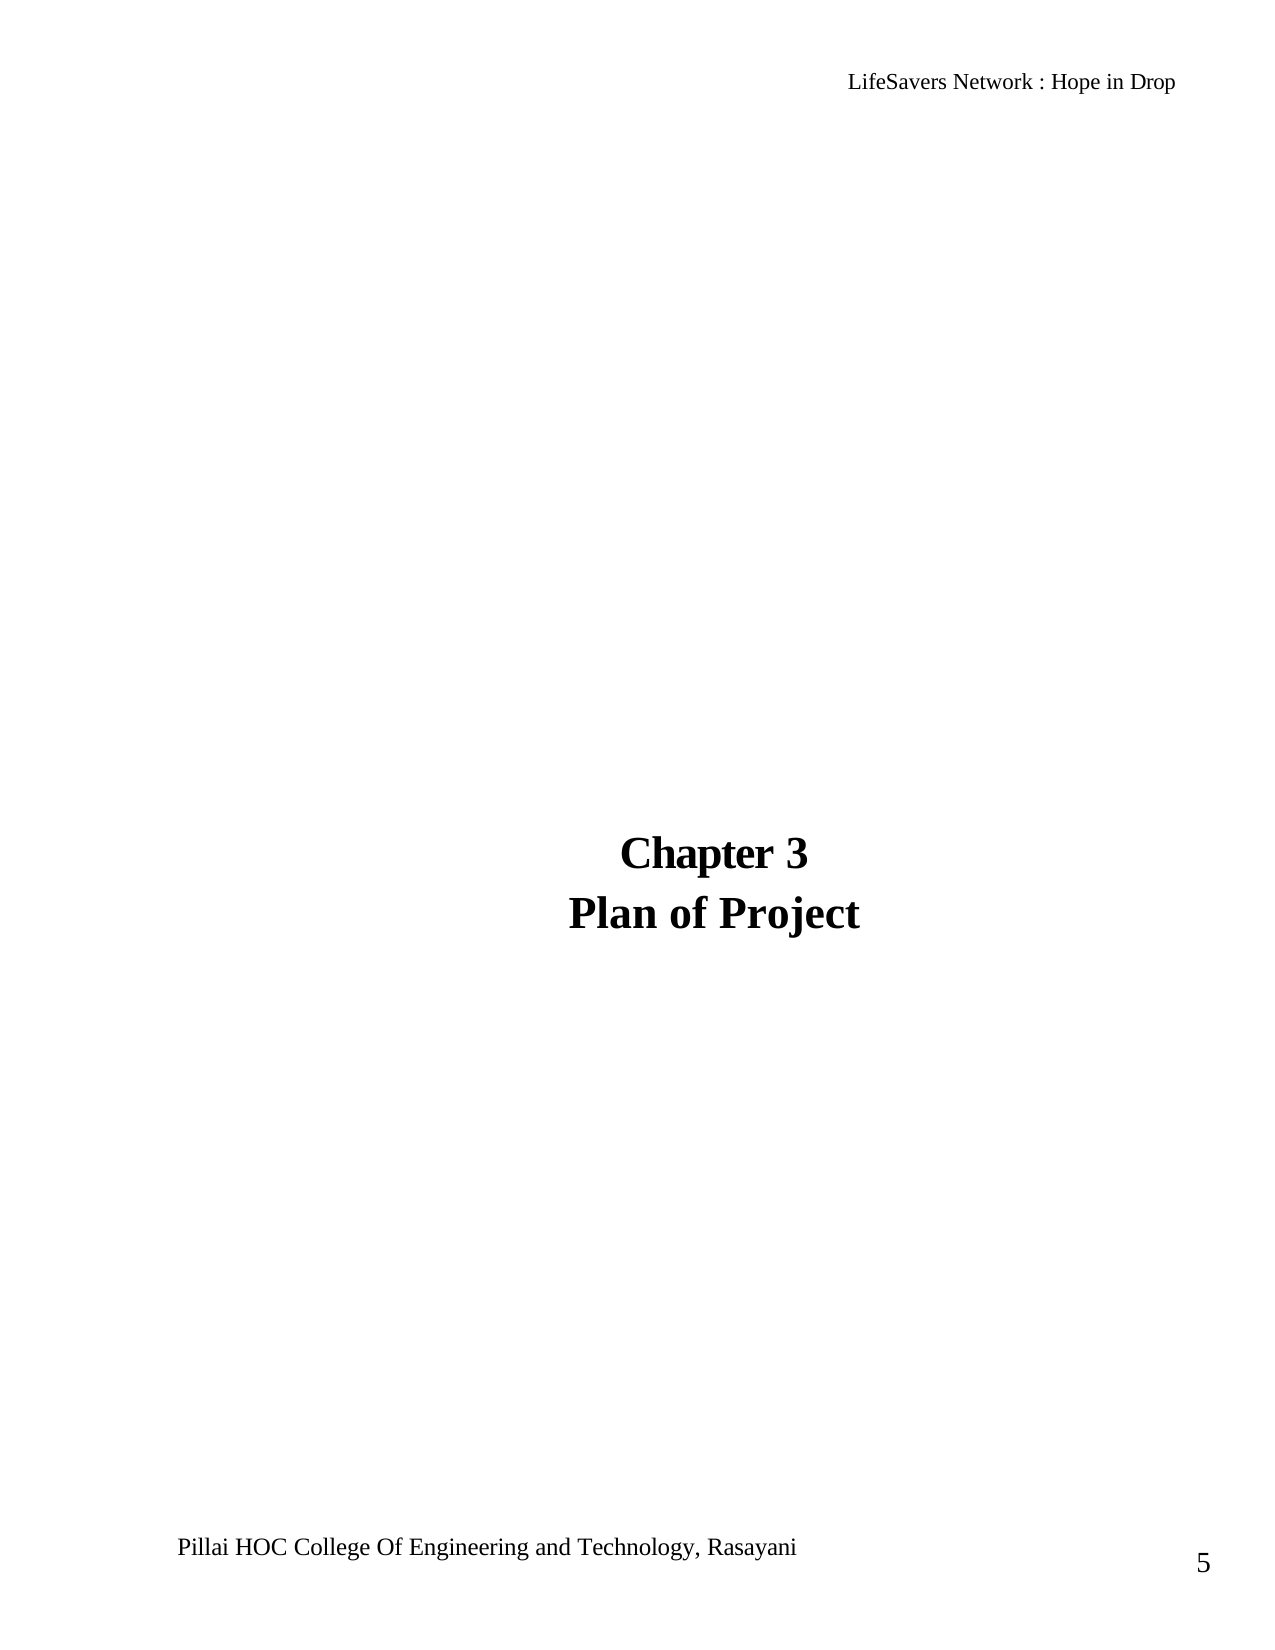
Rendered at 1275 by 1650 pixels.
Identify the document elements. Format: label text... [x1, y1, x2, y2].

text Plan of Project [203, 886, 1225, 938]
text Chapter 3 [204, 825, 1225, 878]
